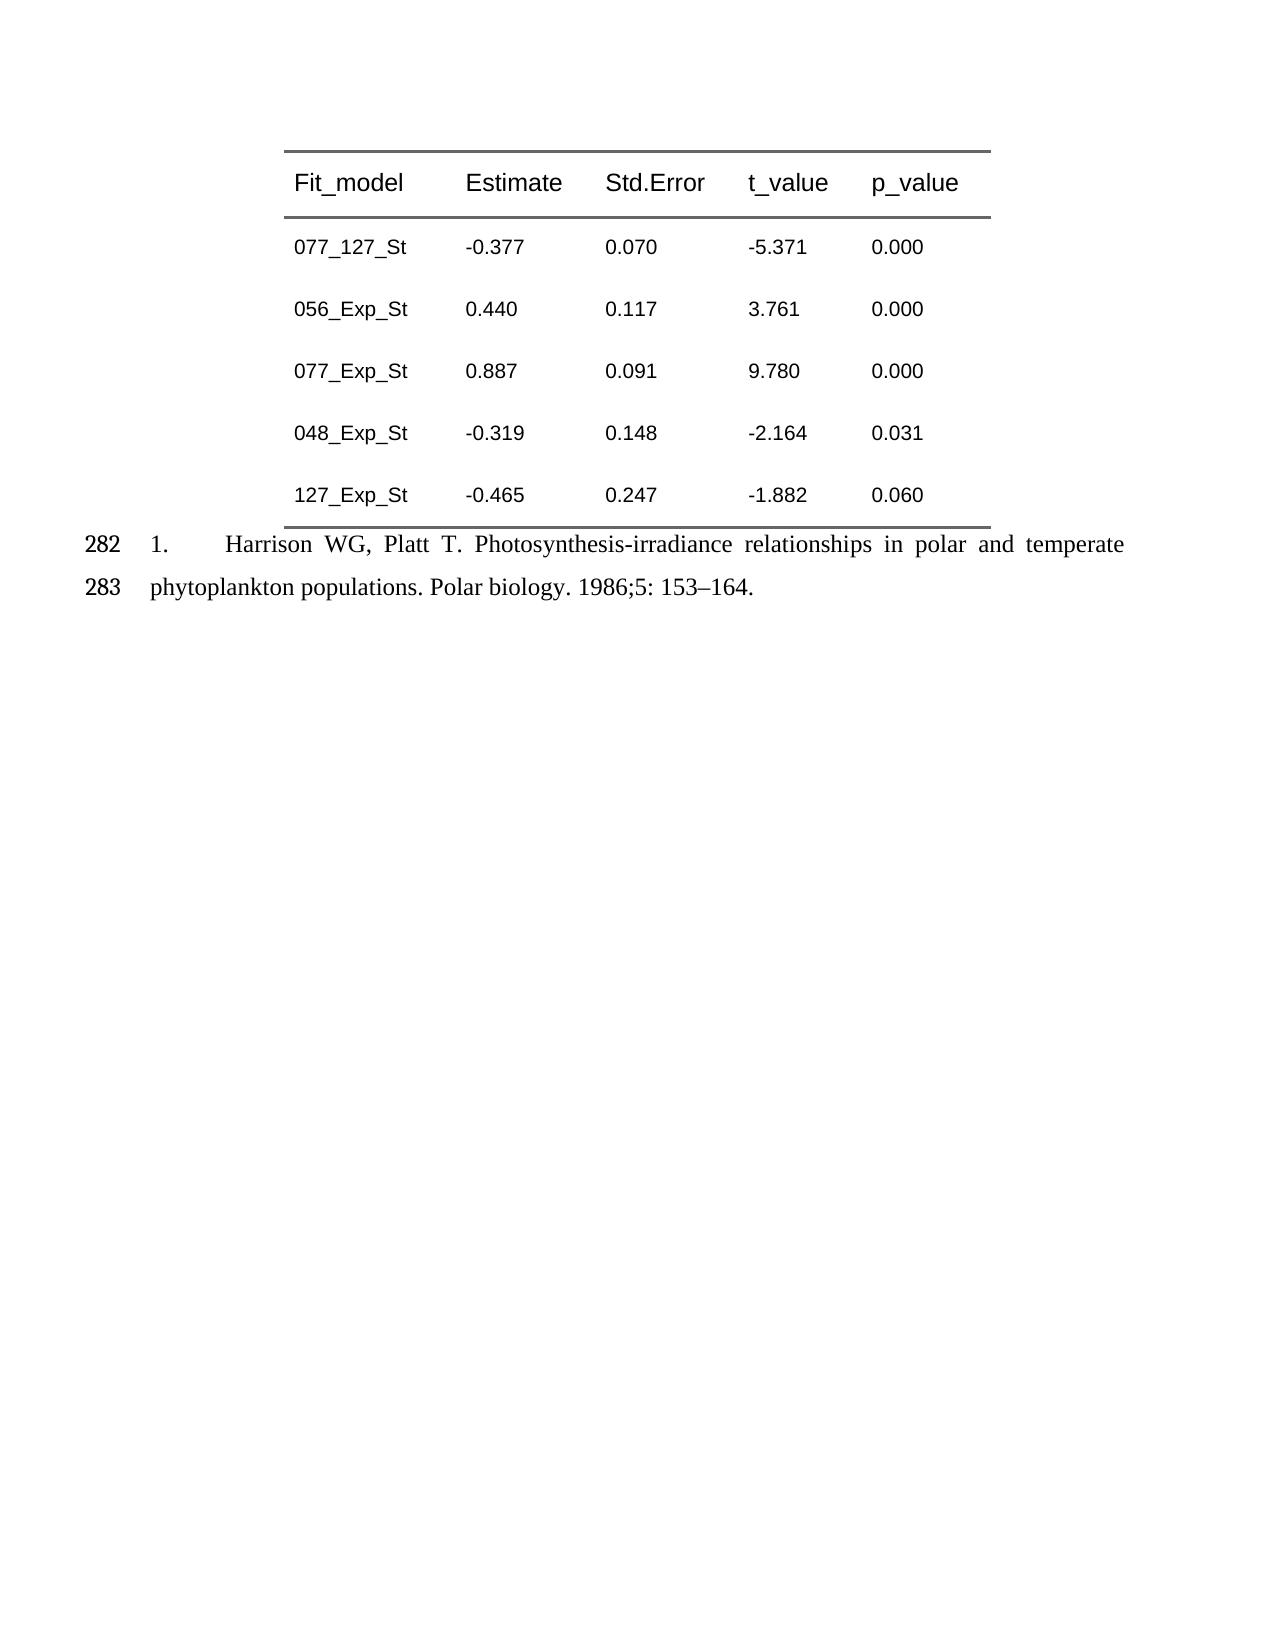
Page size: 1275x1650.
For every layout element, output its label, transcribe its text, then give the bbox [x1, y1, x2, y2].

table_cell -0.377 [455, 219, 595, 278]
table_header Std.Error [595, 153, 738, 216]
table_cell 0.091 [595, 340, 738, 402]
table_cell -0.319 [455, 402, 595, 464]
table_cell 0.000 [861, 340, 991, 402]
table_cell 077_Exp_St [284, 340, 455, 402]
table_cell 0.247 [595, 464, 738, 526]
table_cell 0.887 [455, 340, 595, 402]
table_cell 0.117 [595, 278, 738, 340]
table_header p_value [861, 153, 991, 216]
table_cell 0.060 [861, 464, 991, 526]
table_cell 0.070 [595, 219, 738, 278]
table_cell 077_127_St [284, 219, 455, 278]
table_cell 0.031 [861, 402, 991, 464]
table_cell 3.761 [738, 278, 861, 340]
table_cell 0.000 [861, 278, 991, 340]
table_header Estimate [455, 153, 595, 216]
table_cell 056_Exp_St [284, 278, 455, 340]
table_cell 9.780 [738, 340, 861, 402]
text 1. Harrison WG, Platt T. Photosynthesis-irradiance relationships in polar and temperate phytoplankton populations. Polar biology. 1986;5: 153–164. [150, 529, 1125, 601]
table_cell 0.148 [595, 402, 738, 464]
table_cell -1.882 [738, 464, 861, 526]
table_cell 0.440 [455, 278, 595, 340]
table_cell -2.164 [738, 402, 861, 464]
table_cell 048_Exp_St [284, 402, 455, 464]
table_cell -0.465 [455, 464, 595, 526]
table_header Fit_model [284, 153, 455, 216]
table_cell -5.371 [738, 219, 861, 278]
table_cell 0.000 [861, 219, 991, 278]
table_cell 127_Exp_St [284, 464, 455, 526]
table_header t_value [738, 153, 861, 216]
